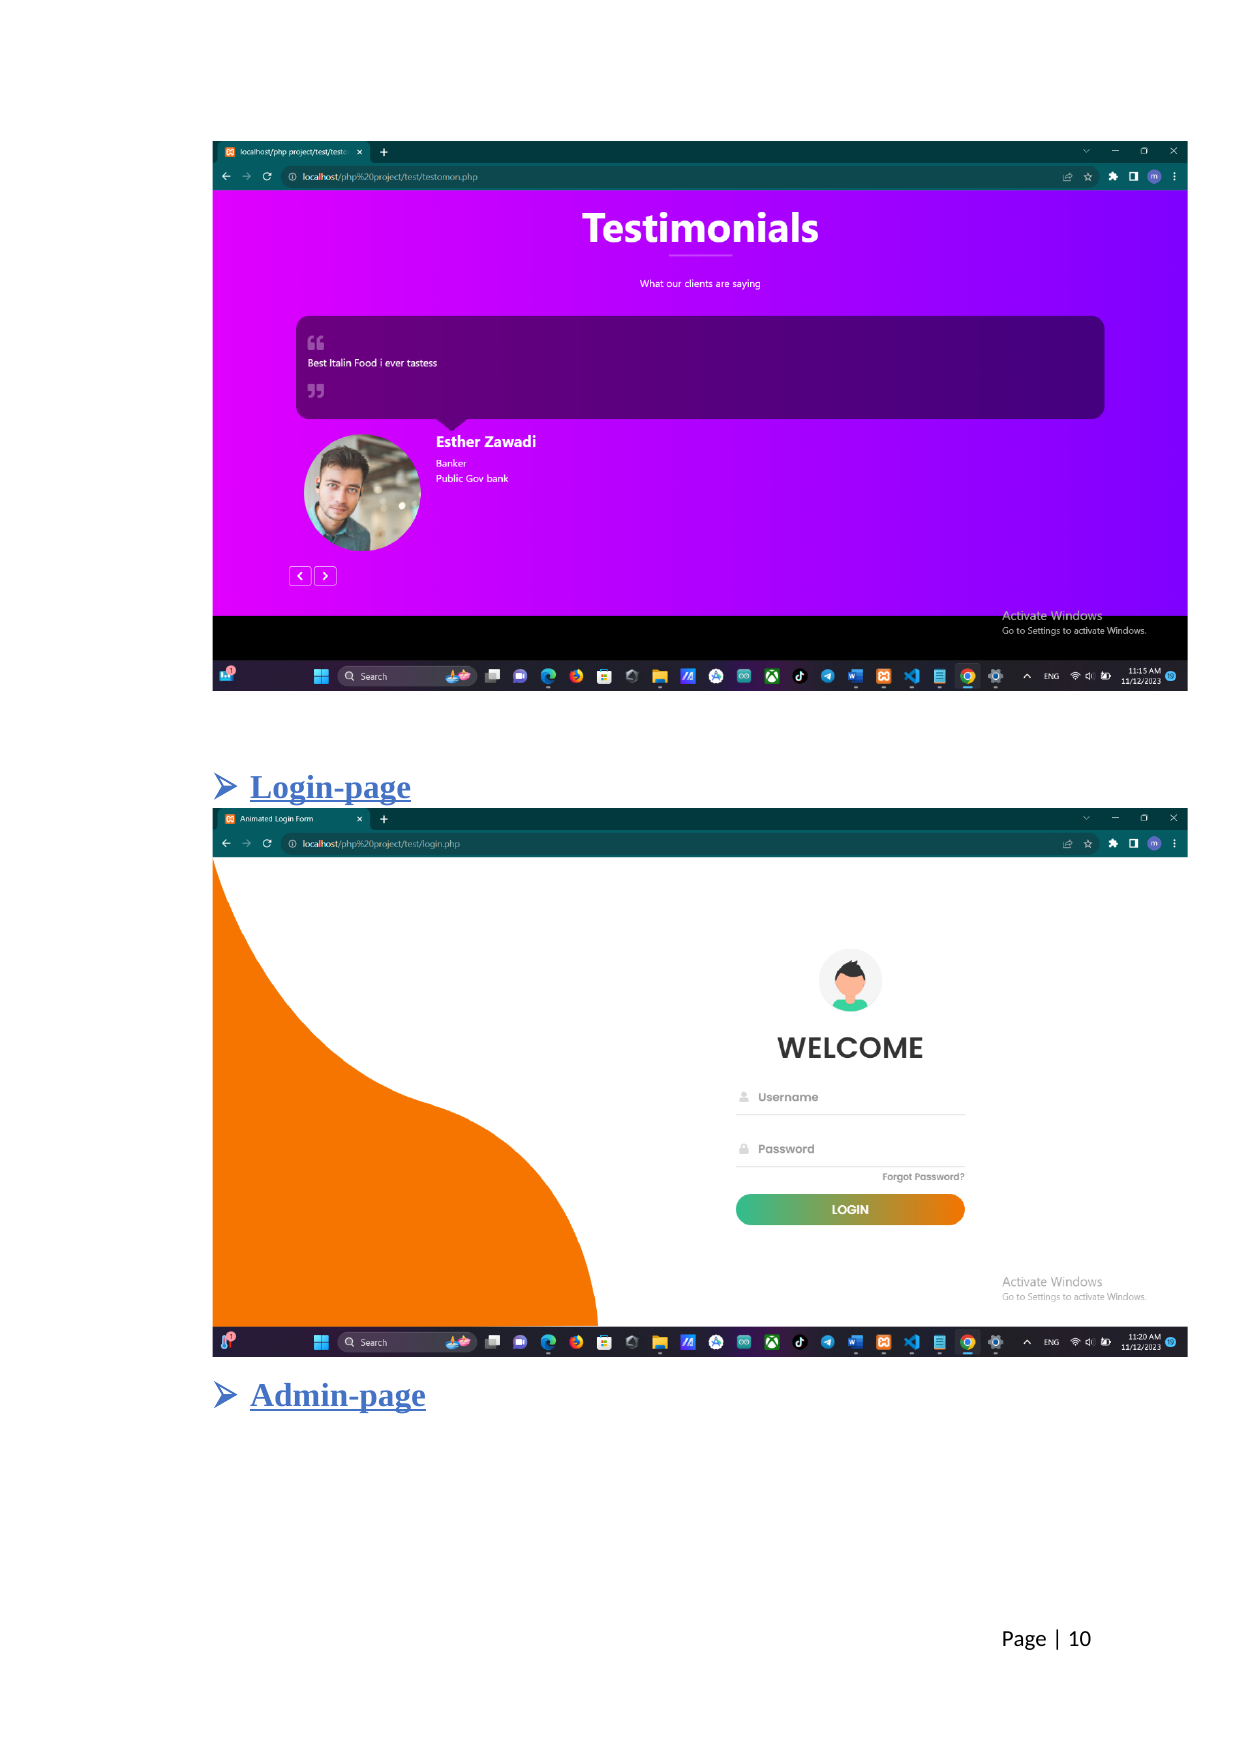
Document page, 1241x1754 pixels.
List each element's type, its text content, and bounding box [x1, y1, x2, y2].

picture [212, 808, 1188, 1357]
picture [212, 141, 1188, 691]
list Login-page [212, 767, 1167, 805]
list Admin-page [212, 1375, 1167, 1414]
